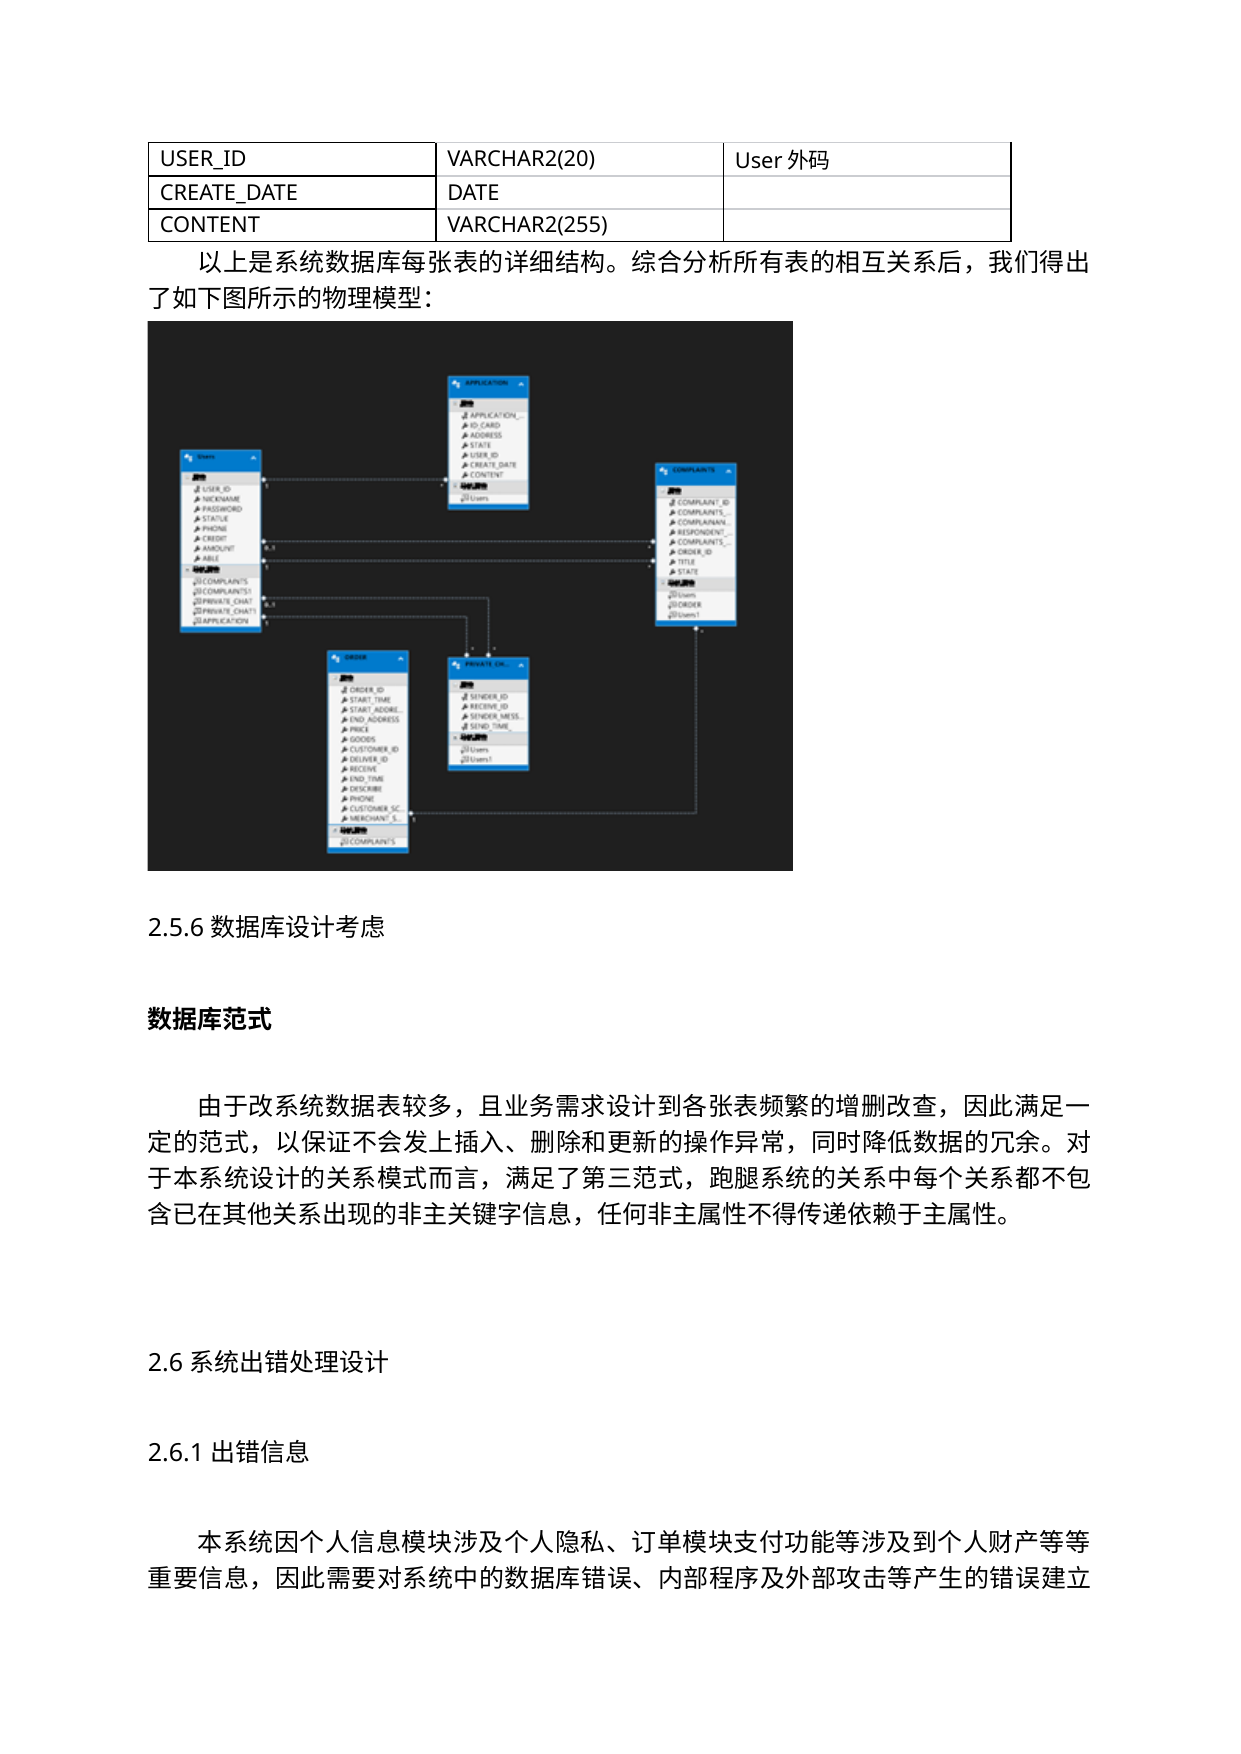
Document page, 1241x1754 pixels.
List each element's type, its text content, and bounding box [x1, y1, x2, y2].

table_cell [724, 210, 1010, 241]
text 由于改系统数据表较多，且业务需求设计到各张表频繁的增删改查，因此满足一定的范式，以保证不会发上插入、删除和更新的操作异常，同时降低数据的冗余。对于本系统设计的关系模式而言，满足了第三范式，跑腿系统的关系中每个关系都不包含已在其他关系出现的非主关键字信息，任何非主属性不得传递依赖于主属性。 [148, 1086, 1093, 1231]
table_cell CONTENT [149, 210, 435, 241]
picture [147, 321, 793, 871]
subtitle 2.6.1 出错信息 [148, 1432, 1093, 1468]
subtitle 2.5.6 数据库设计考虑 [148, 907, 1093, 944]
table_cell User外码 [724, 143, 1010, 175]
table_cell USER_ID [149, 143, 435, 175]
table_cell VARCHAR2(255) [437, 210, 723, 241]
table_cell CREATE_DATE [149, 177, 435, 208]
subtitle 数据库范式 [148, 999, 1093, 1036]
table_cell [724, 177, 1010, 208]
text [148, 1522, 1093, 1594]
table_cell VARCHAR2(20) [437, 143, 723, 175]
subtitle 2.6 系统出错处理设计 [148, 1342, 1093, 1379]
table_cell DATE [437, 177, 723, 208]
text 以上是系统数据库每张表的详细结构。综合分析所有表的相互关系后，我们得出了如下图所示的物理模型： [148, 242, 1093, 315]
